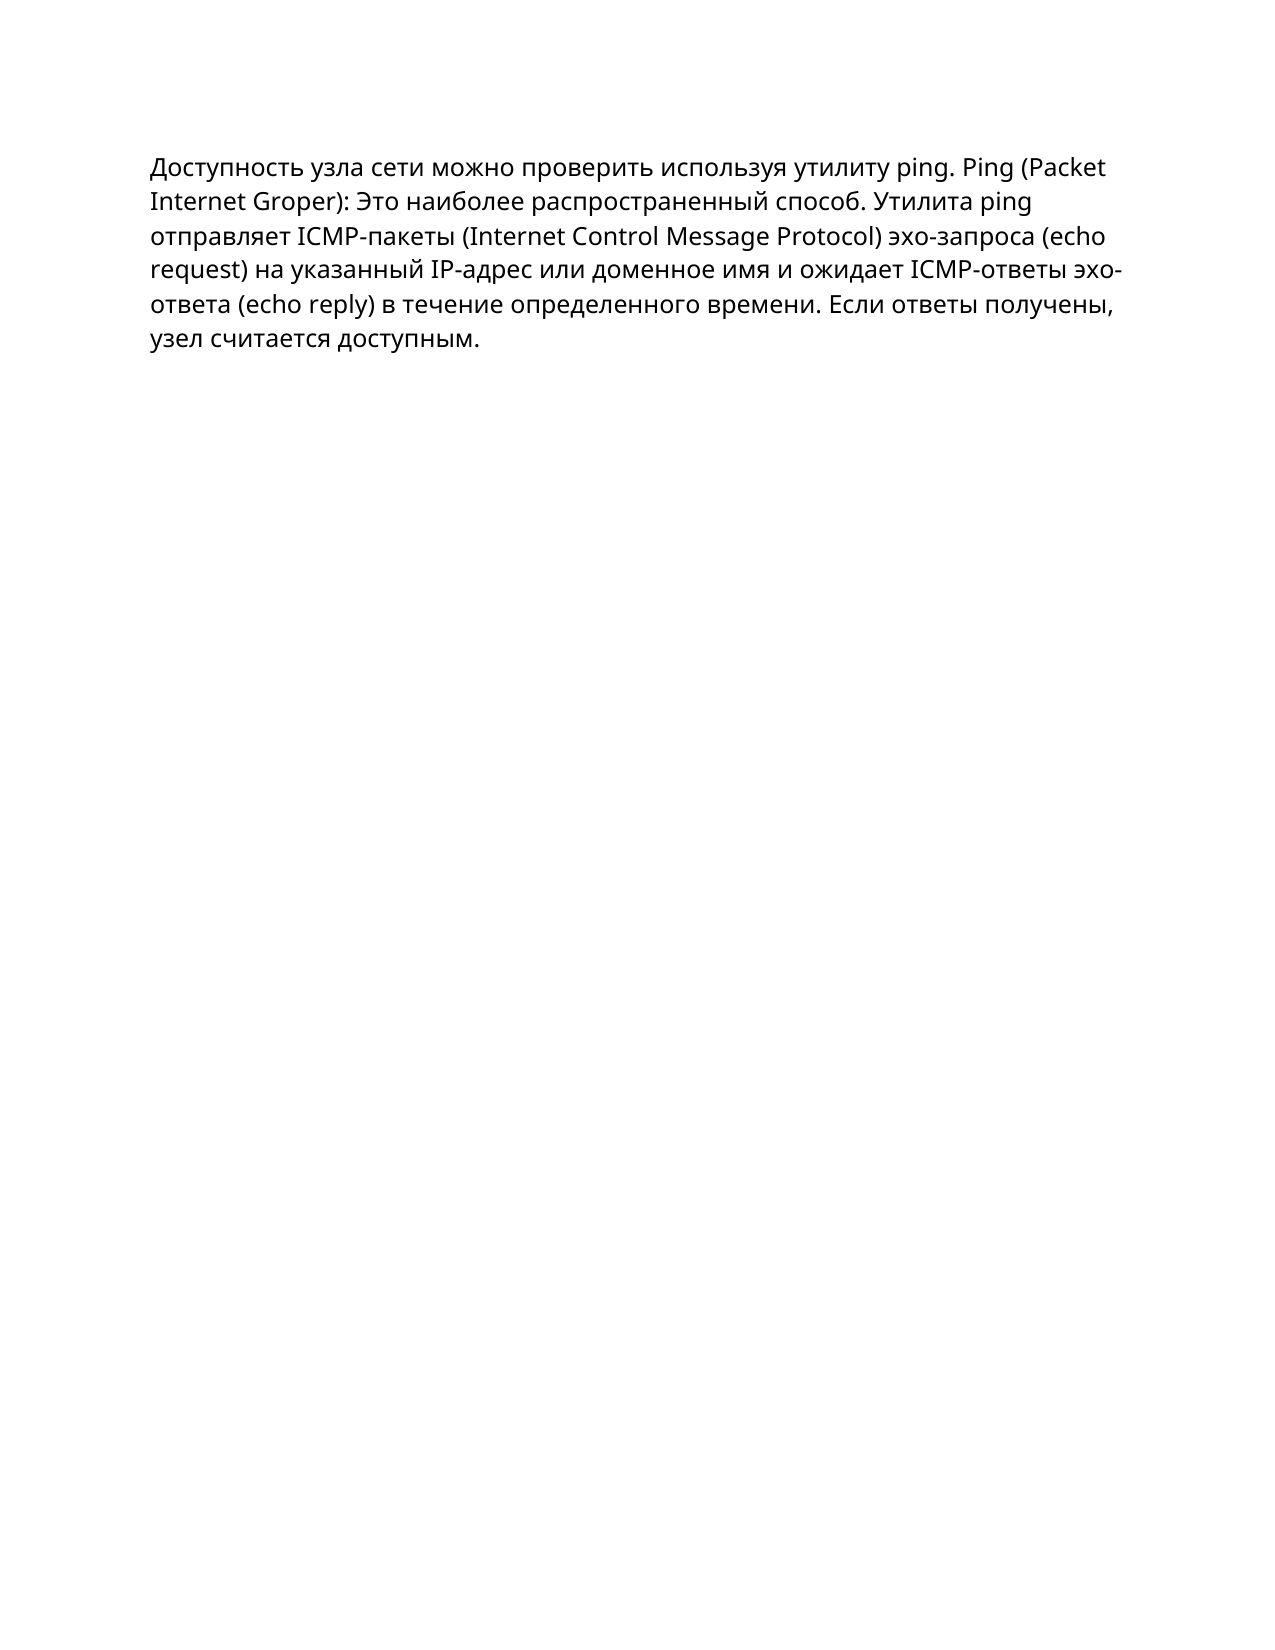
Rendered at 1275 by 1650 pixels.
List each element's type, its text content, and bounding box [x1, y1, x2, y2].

text Доступность узла сети можно проверить используя утилиту ping. Ping (Packet Internet Groper): Это наиболее распространенный способ. Утилита ping отправляет ICMP-пакеты (Internet Control Message Protocol) эхо-запроса (echo request) на указанный IP-адрес или доменное имя и ожидает ICMP-ответы эхо-ответа (echo reply) в течение определенного времени. Если ответы получены, узел считается доступным. [150, 150, 1125, 354]
